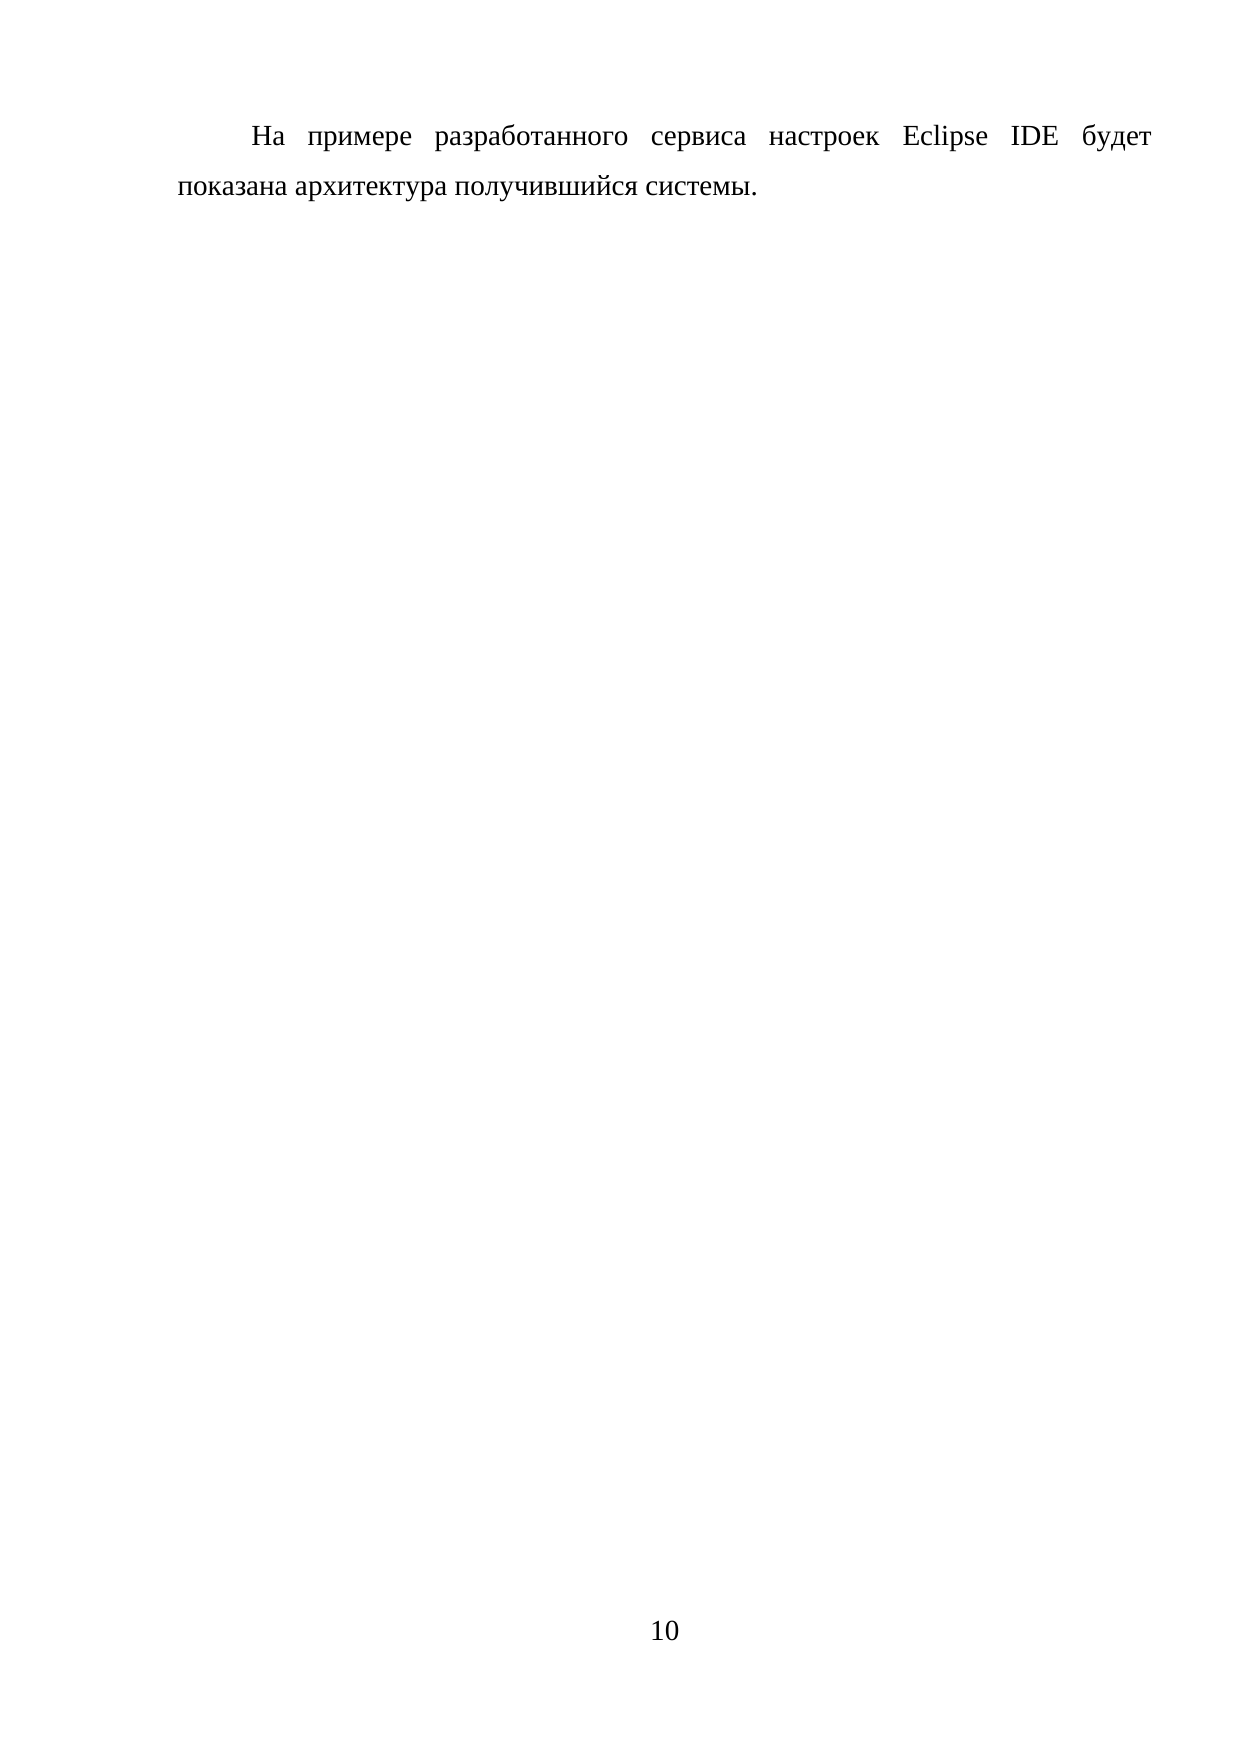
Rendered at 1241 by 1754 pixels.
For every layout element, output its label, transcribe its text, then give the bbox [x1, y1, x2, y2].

text На примере разработанного сервиса настроек Eclipse IDE будет показана архитектура получившийся системы. [177, 118, 1152, 202]
